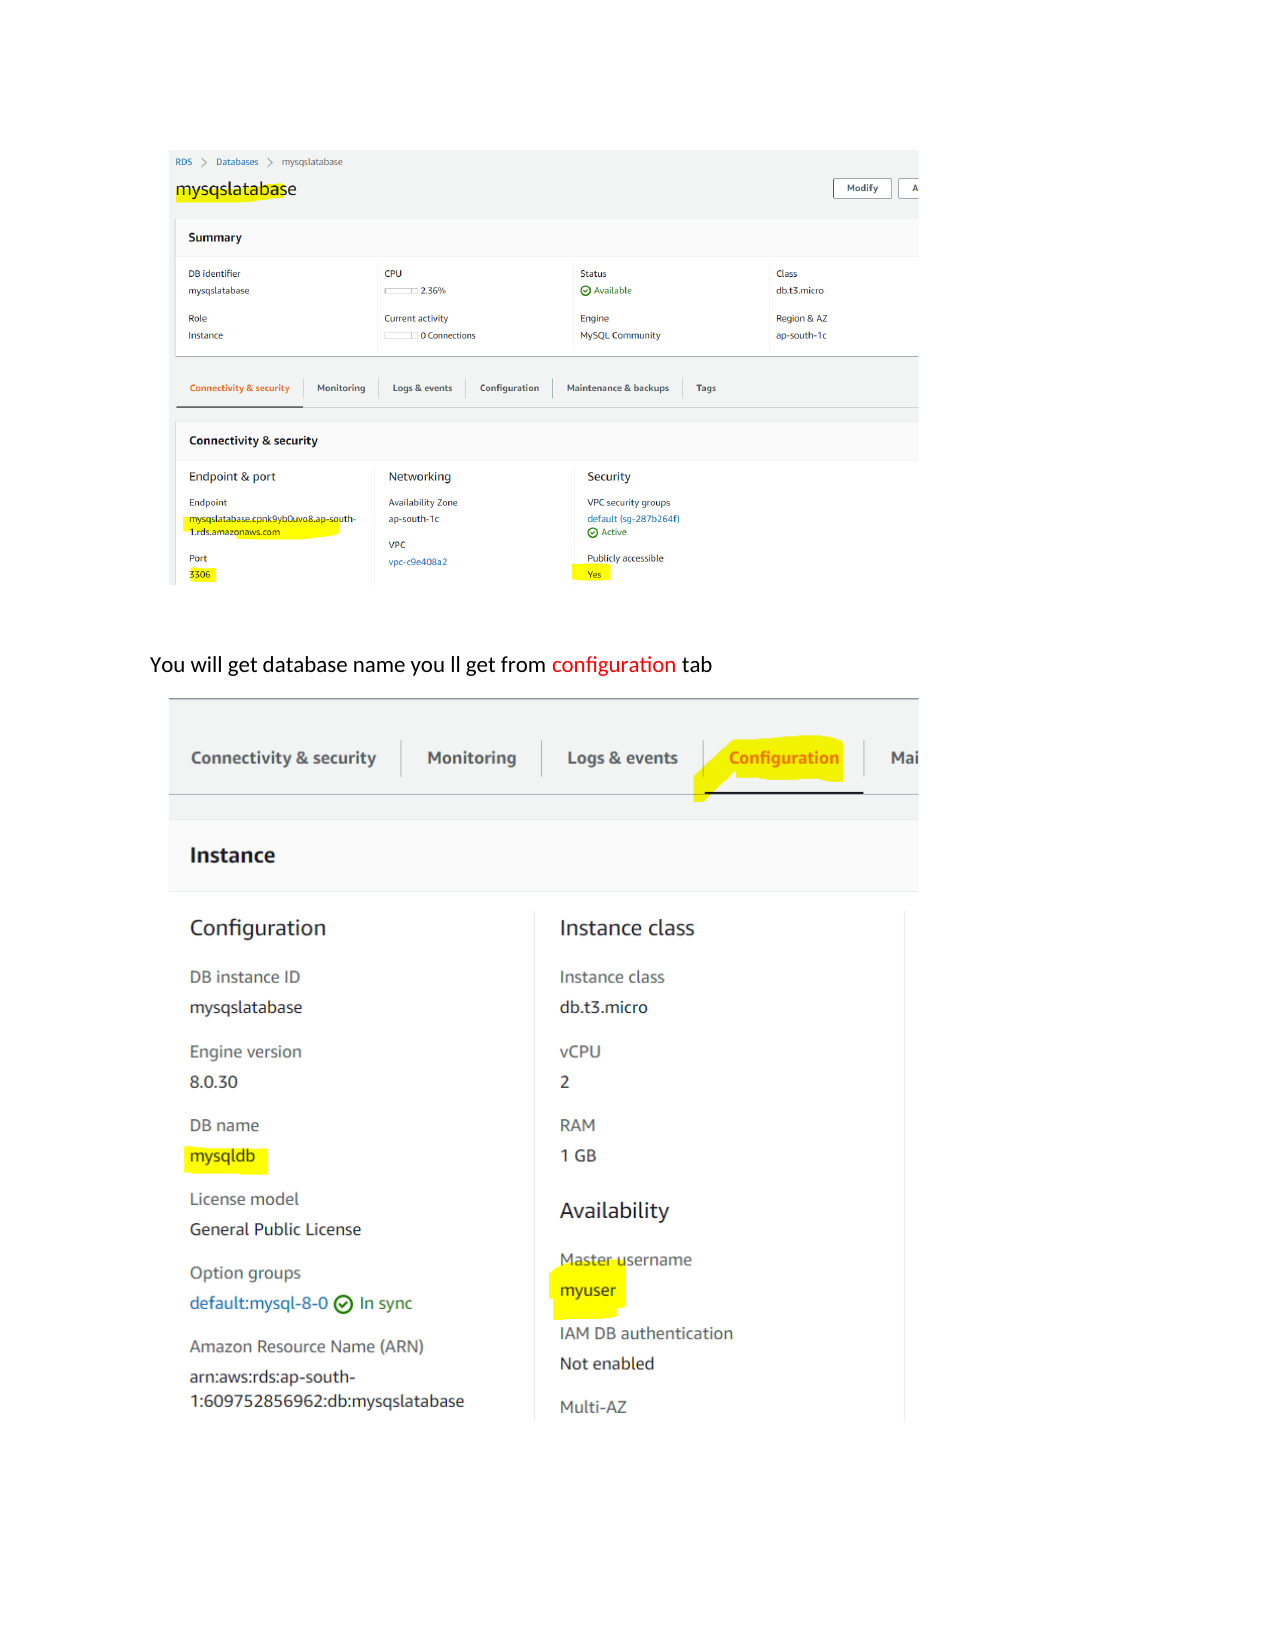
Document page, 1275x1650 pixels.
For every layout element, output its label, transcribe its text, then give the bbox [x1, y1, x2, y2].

text You will get database name you ll get from configuration tab [150, 650, 1125, 678]
